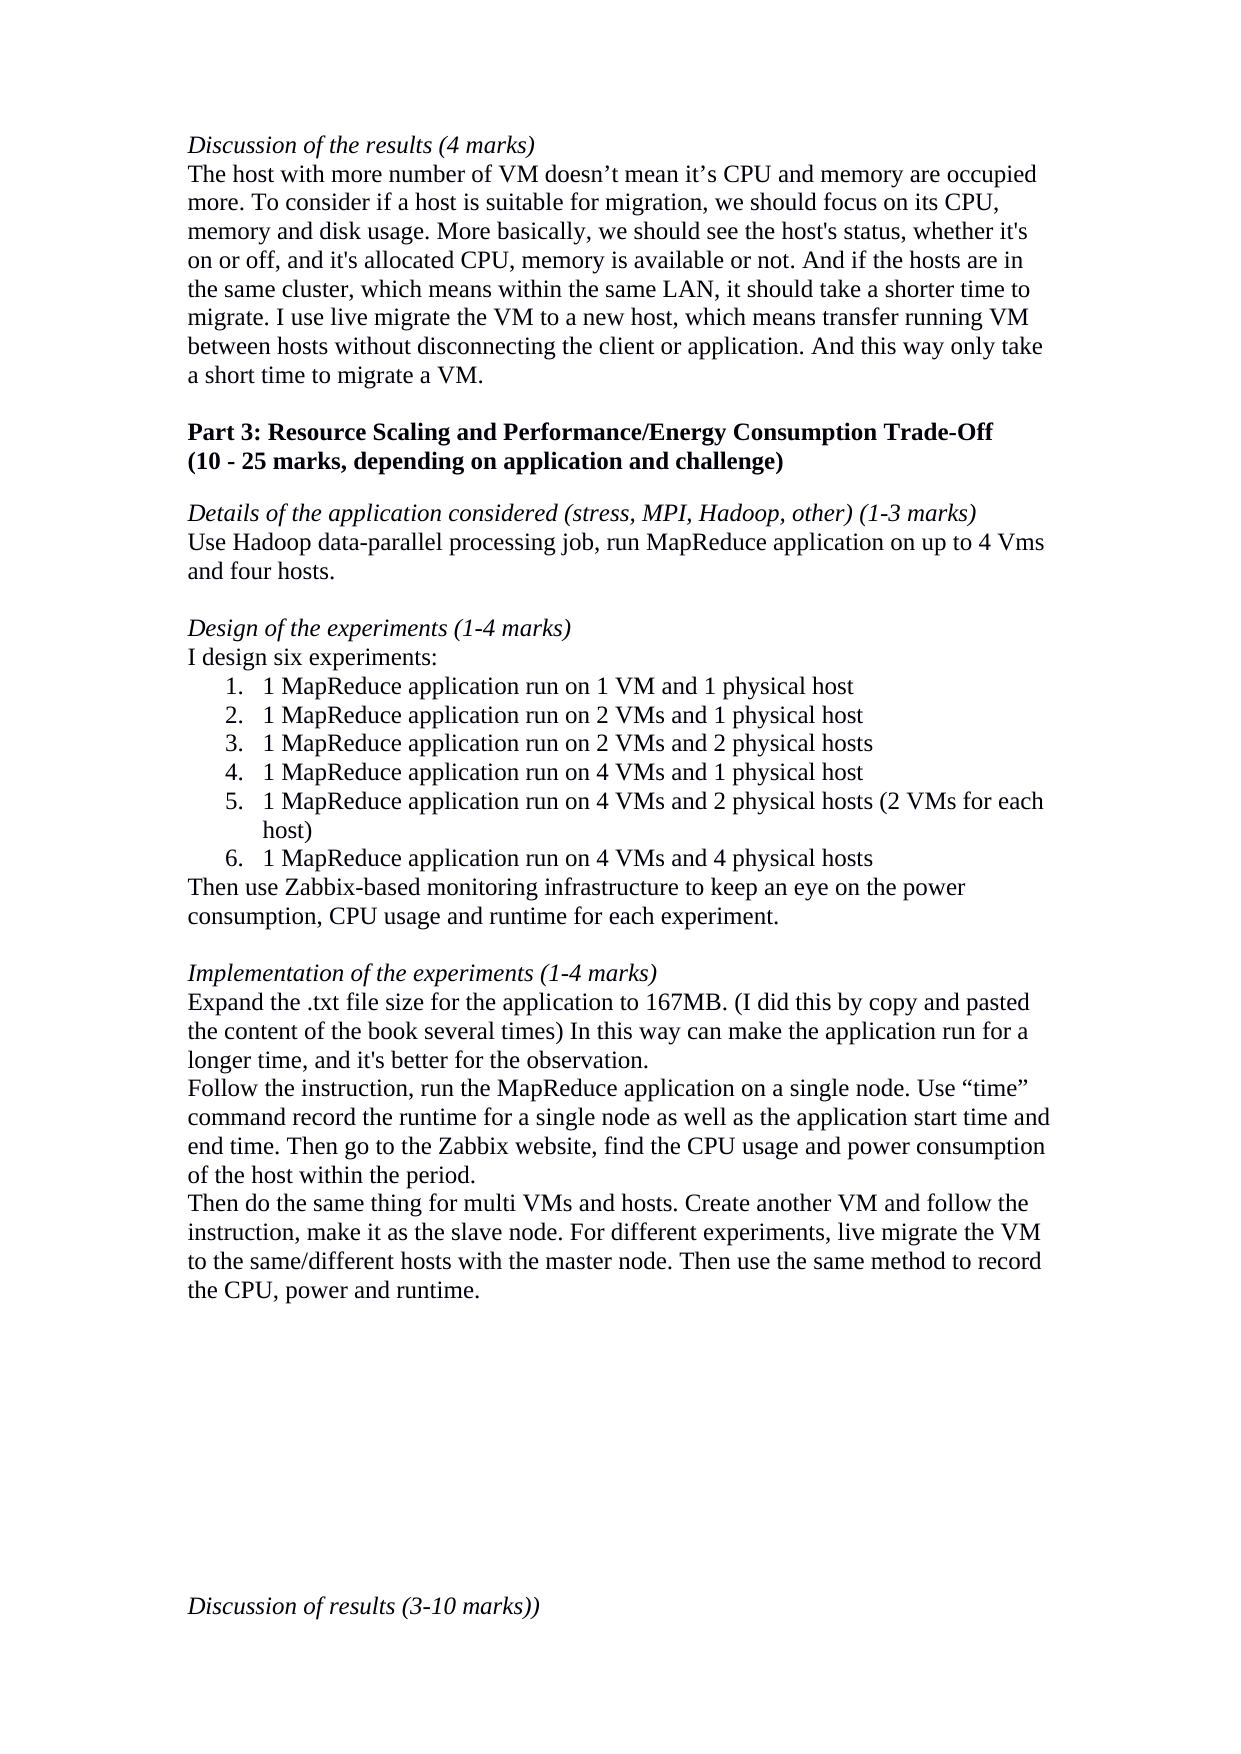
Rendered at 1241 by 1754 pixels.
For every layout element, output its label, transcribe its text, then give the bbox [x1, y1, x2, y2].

text Design of the experiments (1-4 marks) [187, 613, 1053, 642]
text Details of the application considered (stress, MPI, Hadoop, other) (1-3 marks) [187, 498, 1053, 527]
text Discussion of the results (4 marks) [187, 130, 1053, 159]
text The host with more number of VM doesn’t mean it’s CPU and memory are occupied more. To consider if a host is suitable for migration, we should focus on its CPU, memory and disk usage. More basically, we should see the host's status, whether it's on or off, and it's allocated CPU, memory is available or not. And if the hosts are in the same cluster, which means within the same LAN, it should take a shorter time to migrate. I use live migrate the VM to a new host, which means transfer running VM between hosts without disconnecting the client or application. And this way only take a short time to migrate a VM. [187, 159, 1053, 389]
list 1 MapReduce application run on 4 VMs and 4 physical hosts [225, 843, 1053, 872]
text Follow the instruction, run the MapReduce application on a single node. Use “time” command record the runtime for a single node as well as the application start time and end time. Then go to the Zabbix website, find the CPU usage and power consumption of the host within the period. [187, 1073, 1053, 1188]
text (10 - 25 marks, depending on application and challenge) [187, 446, 1053, 498]
text Use Hadoop data-parallel processing job, run MapReduce application on up to 4 Vms and four hosts. [187, 527, 1053, 585]
list 1 MapReduce application run on 4 VMs and 2 physical hosts (2 VMs for each host) [225, 786, 1053, 843]
text Expand the .txt file size for the application to 167MB. (I did this by copy and pasted the content of the book several times) In this way can make the application run for a longer time, and it's better for the observation. [187, 987, 1053, 1073]
text Implementation of the experiments (1-4 marks) [187, 958, 1053, 987]
list 1 MapReduce application run on 2 VMs and 2 physical hosts [225, 728, 1053, 757]
text Then do the same thing for multi VMs and hosts. Create another VM and follow the instruction, make it as the slave node. For different experiments, live migrate the VM to the same/different hosts with the master node. Then use the same method to record the CPU, power and runtime. [187, 1188, 1053, 1303]
list 1 MapReduce application run on 1 VM and 1 physical host [225, 671, 1053, 700]
text Part 3: Resource Scaling and Performance/Energy Consumption Trade-Off [187, 417, 1053, 446]
text I design six experiments: [187, 642, 1053, 671]
text Then use Zabbix-based monitoring infrastructure to keep an eye on the power consumption, CPU usage and runtime for each experiment. [187, 872, 1053, 930]
text Discussion of results (3-10 marks)) [187, 1591, 1053, 1620]
list 1 MapReduce application run on 4 VMs and 1 physical host [225, 757, 1053, 786]
list 1 MapReduce application run on 2 VMs and 1 physical host [225, 700, 1053, 728]
